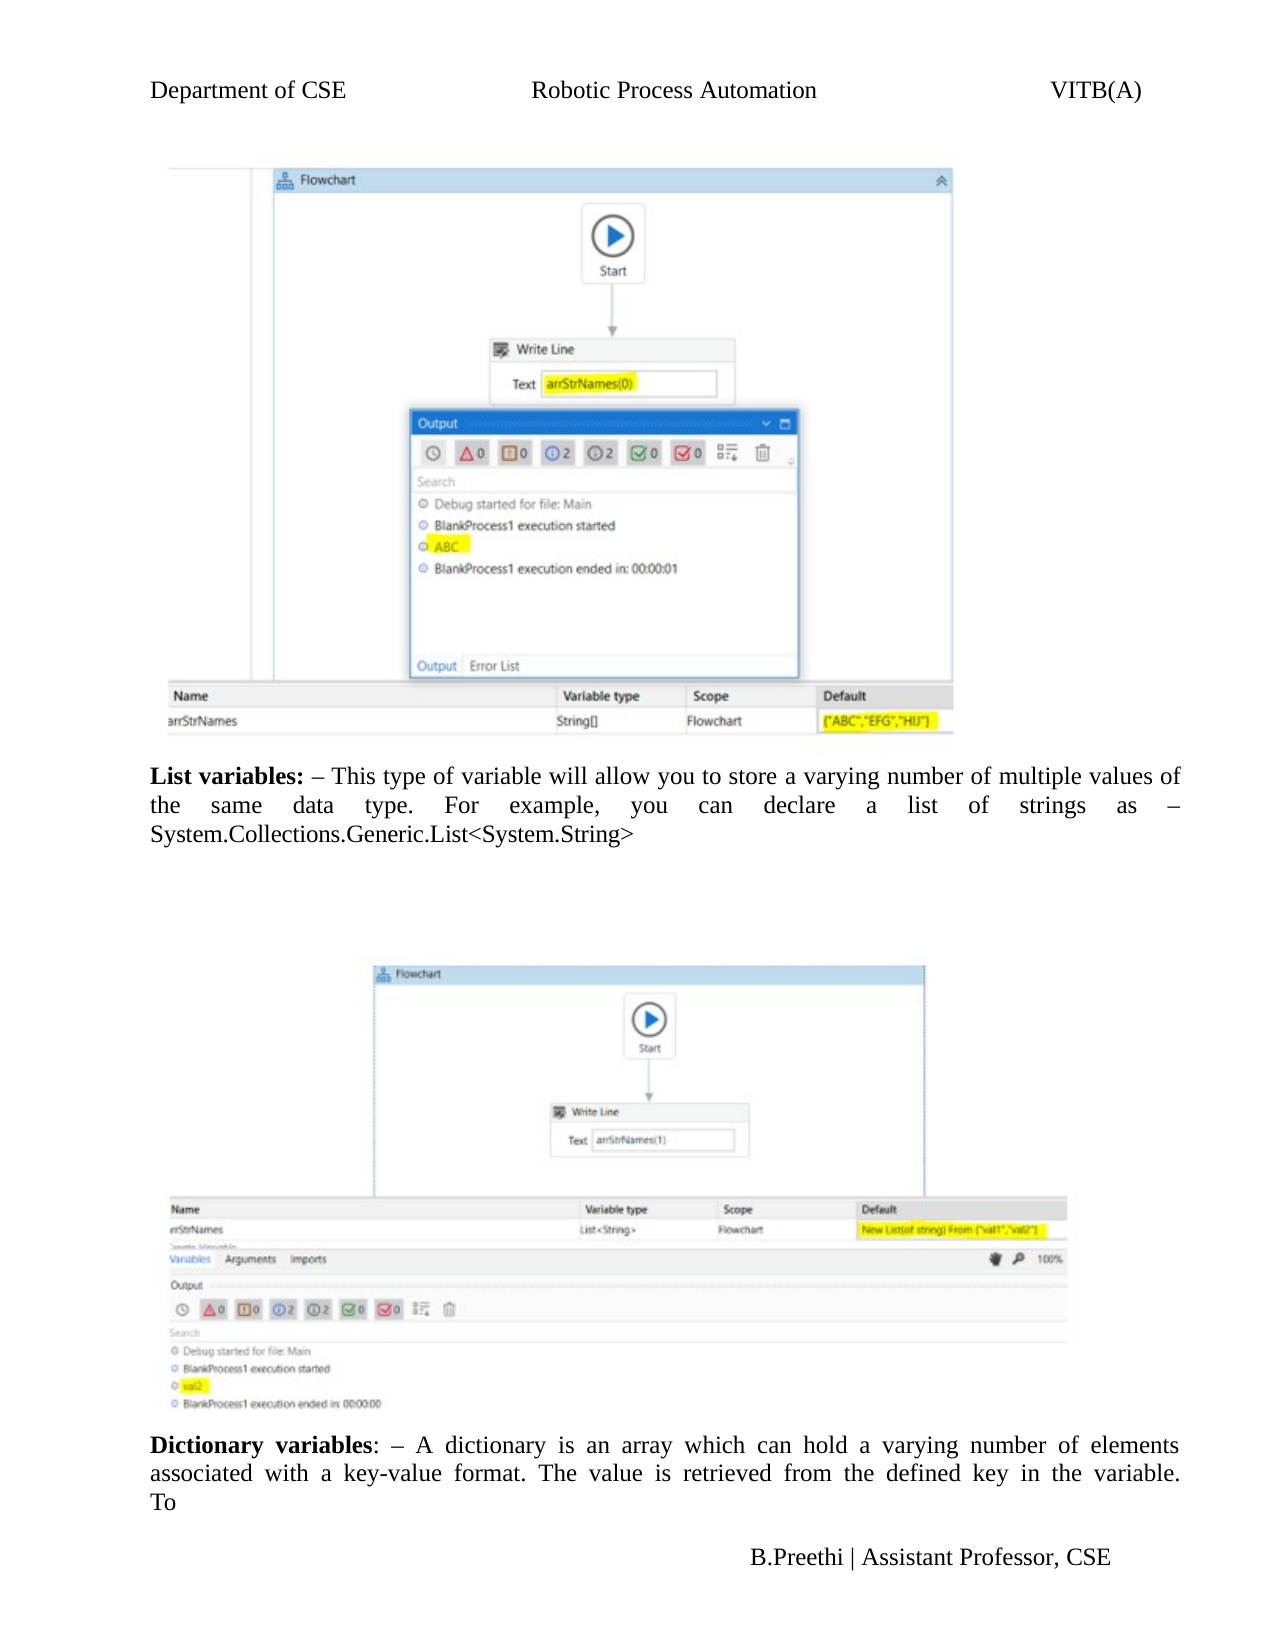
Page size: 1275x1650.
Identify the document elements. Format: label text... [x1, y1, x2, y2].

text Dictionary variables: – A dictionary is an array which can hold a varying number of elements associated with a key-value format. The value is retrieved from the defined key in the variable. To [150, 1430, 1181, 1516]
picture [153, 882, 1080, 1425]
text List variables: – This type of variable will allow you to store a varying number of multiple values of the same data type. For example, you can declare a list of strings as – System.Collections.Generic.List<System.String> [150, 761, 1181, 848]
picture [153, 151, 968, 756]
